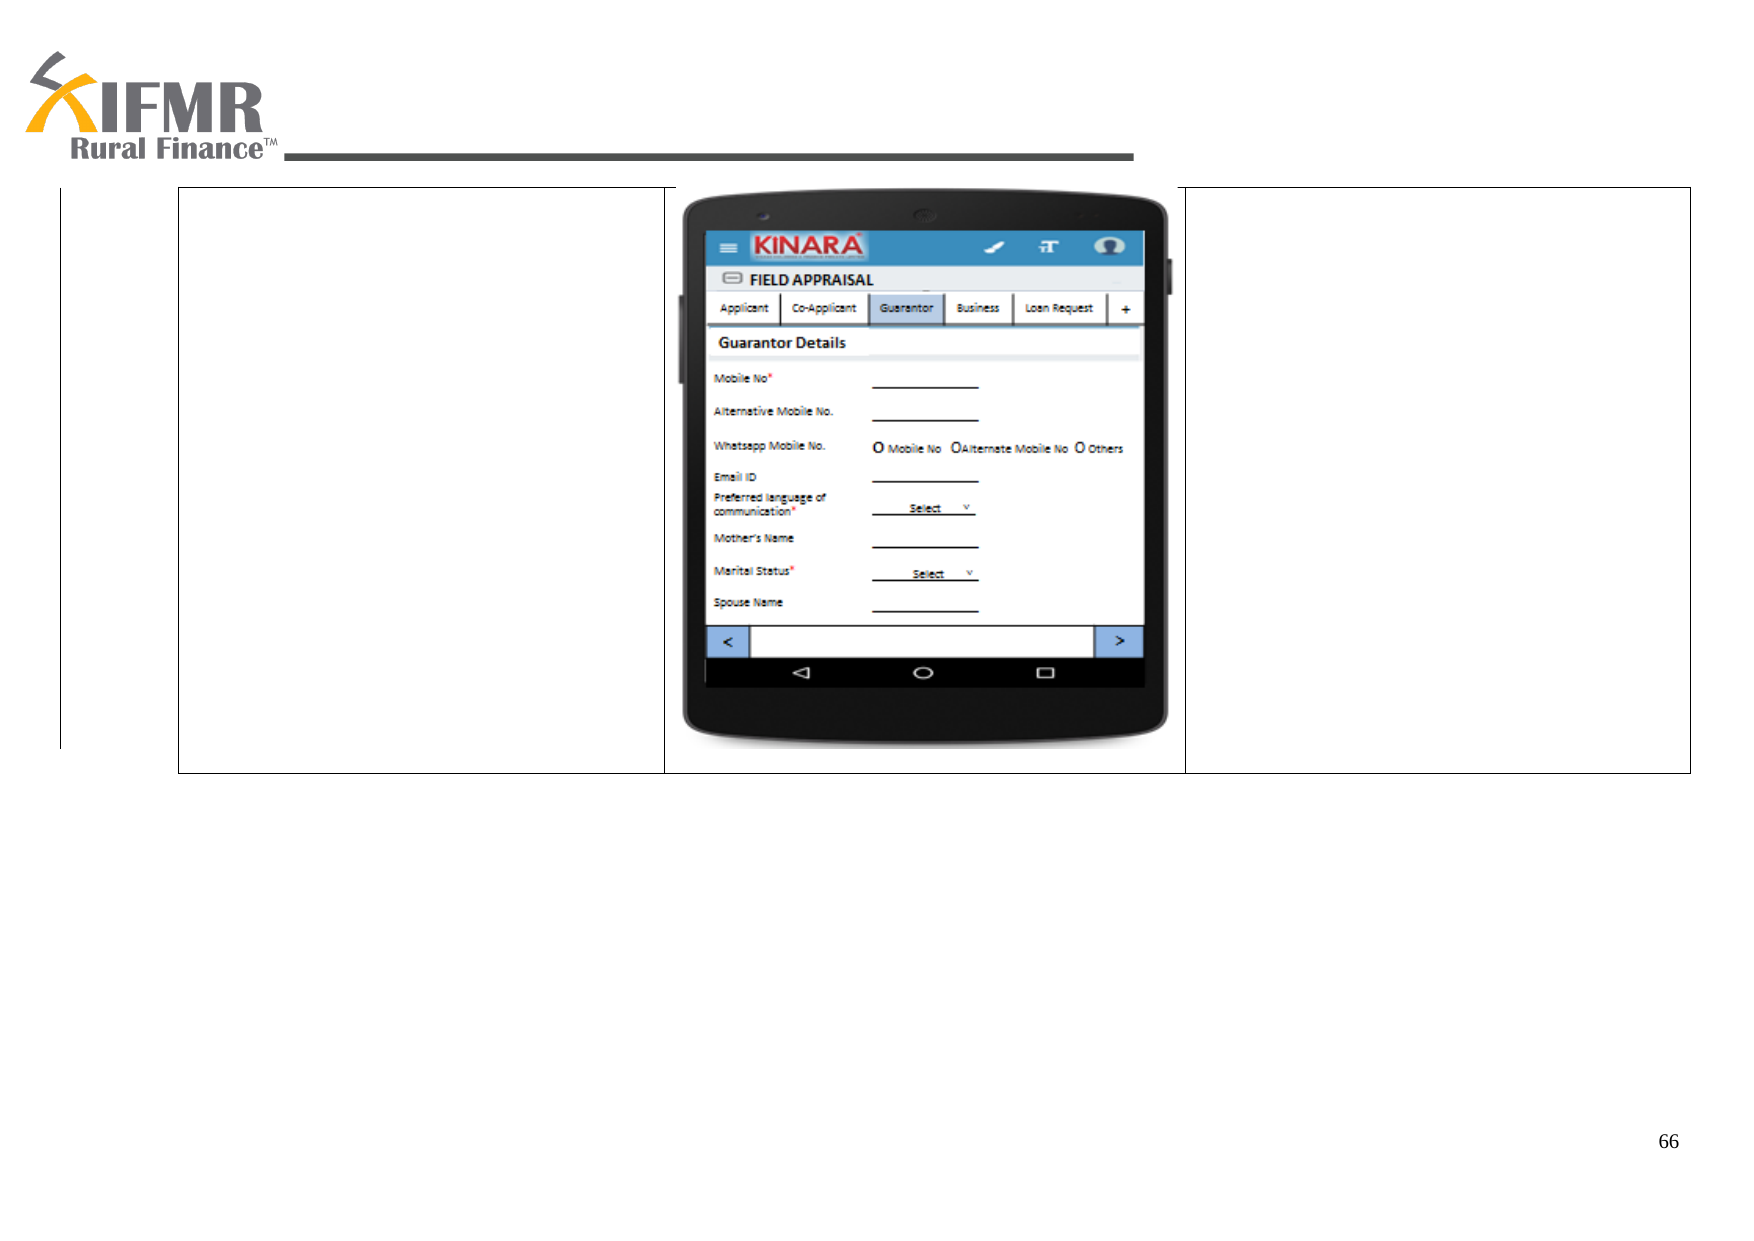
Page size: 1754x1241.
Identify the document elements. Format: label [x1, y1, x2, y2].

picture [676, 187, 1178, 749]
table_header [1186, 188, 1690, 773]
picture [18, 45, 284, 166]
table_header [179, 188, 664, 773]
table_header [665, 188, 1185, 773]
